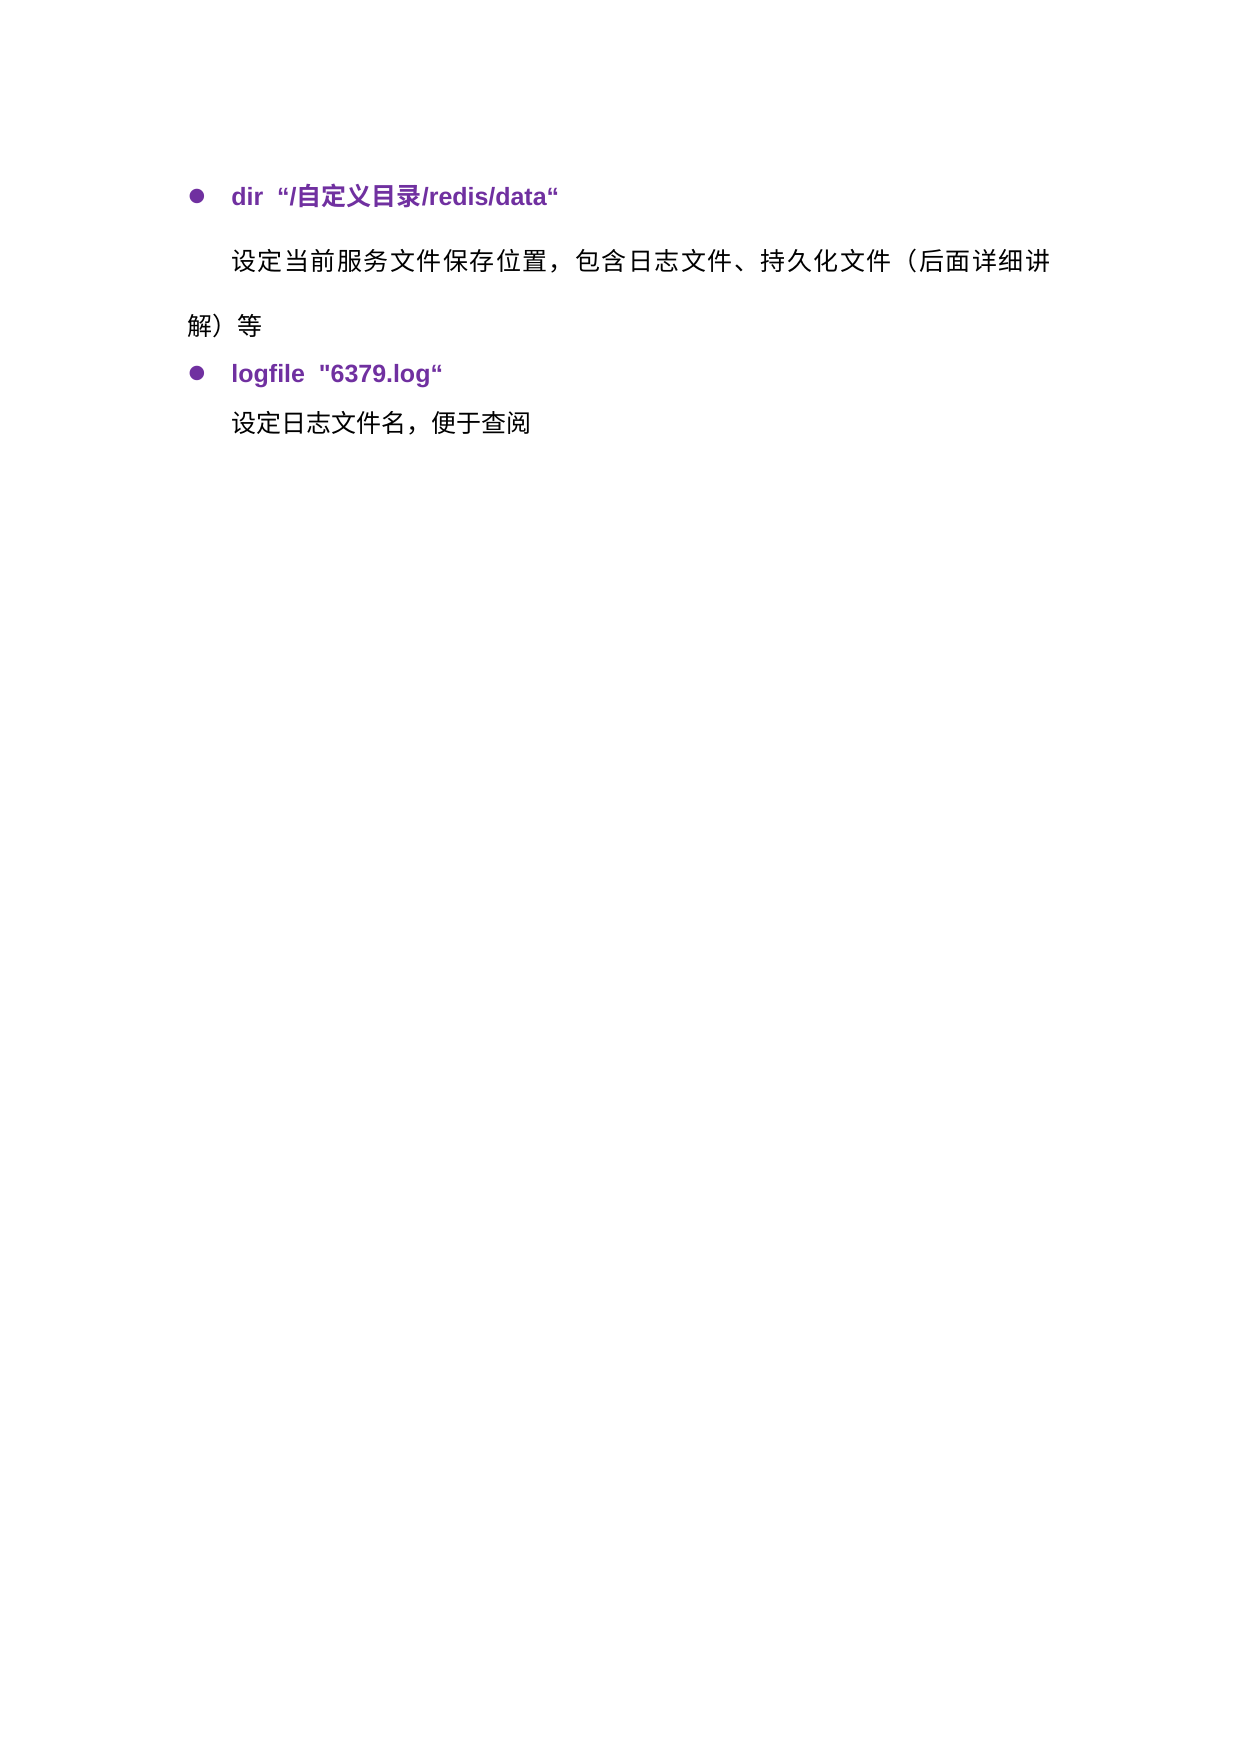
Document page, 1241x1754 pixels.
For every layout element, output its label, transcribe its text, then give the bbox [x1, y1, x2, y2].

list dir “/自定义目录/redis/data“ [187, 162, 1053, 227]
list logfile "6379.log“ [187, 357, 1053, 389]
text 设定日志文件名，便于查阅 [187, 389, 1053, 454]
text 设定当前服务文件保存位置，包含日志文件、持久化文件（后面详细讲解）等 [187, 227, 1053, 357]
